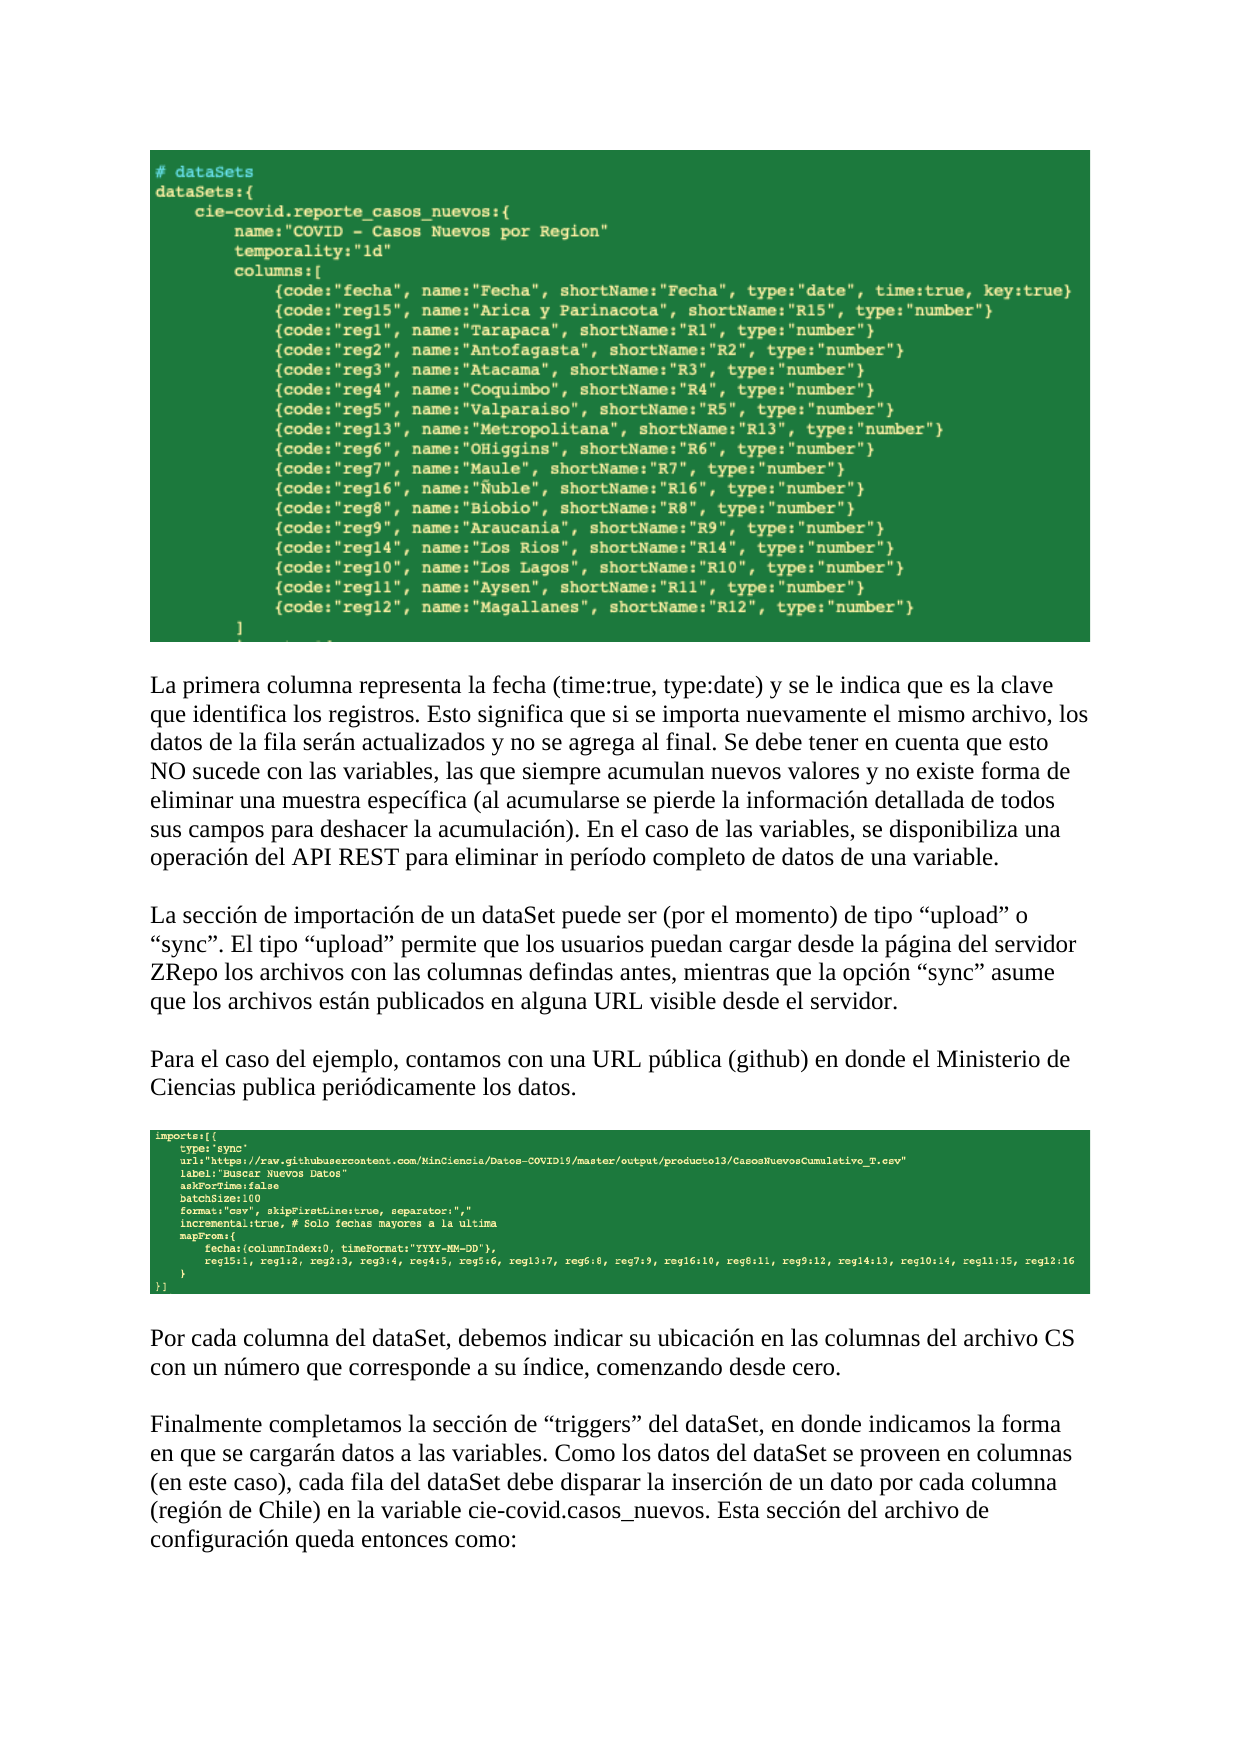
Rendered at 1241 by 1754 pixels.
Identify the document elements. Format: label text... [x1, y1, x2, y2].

picture [150, 150, 1091, 642]
text La primera columna representa la fecha (time:true, type:date) y se le indica que es la clave que identifica los registros. Esto significa que si se importa nuevamente el mismo archivo, los datos de la fila serán actualizados y no se agrega al final. Se debe tener en cuenta que esto NO sucede con las variables, las que siempre acumulan nuevos valores y no existe forma de eliminar una muestra específica (al acumularse se pierde la información detallada de todos sus campos para deshacer la acumulación). En el caso de las variables, se disponibiliza una operación del API REST para eliminar in período completo de datos de una variable. [150, 670, 1090, 871]
picture [150, 1130, 1091, 1294]
text Finalmente completamos la sección de “triggers” del dataSet, en donde indicamos la forma en que se cargarán datos a las variables. Como los datos del dataSet se proveen en columnas (en este caso), cada fila del dataSet debe disparar la inserción de un dato por cada columna (región de Chile) en la variable cie-covid.casos_nuevos. Esta sección del archivo de configuración queda entonces como: [150, 1409, 1090, 1553]
text Por cada columna del dataSet, debemos indicar su ubicación en las columnas del archivo CS con un número que corresponde a su índice, comenzando desde cero. [150, 1323, 1090, 1380]
text La sección de importación de un dataSet puede ser (por el momento) de tipo “upload” o “sync”. El tipo “upload” permite que los usuarios puedan cargar desde la página del servidor ZRepo los archivos con las columnas defindas antes, mientras que la opción “sync” asume que los archivos están publicados en alguna URL visible desde el servidor. [150, 900, 1090, 1015]
text Para el caso del ejemplo, contamos con una URL pública (github) en donde el Ministerio de Ciencias publica periódicamente los datos. [150, 1044, 1090, 1101]
